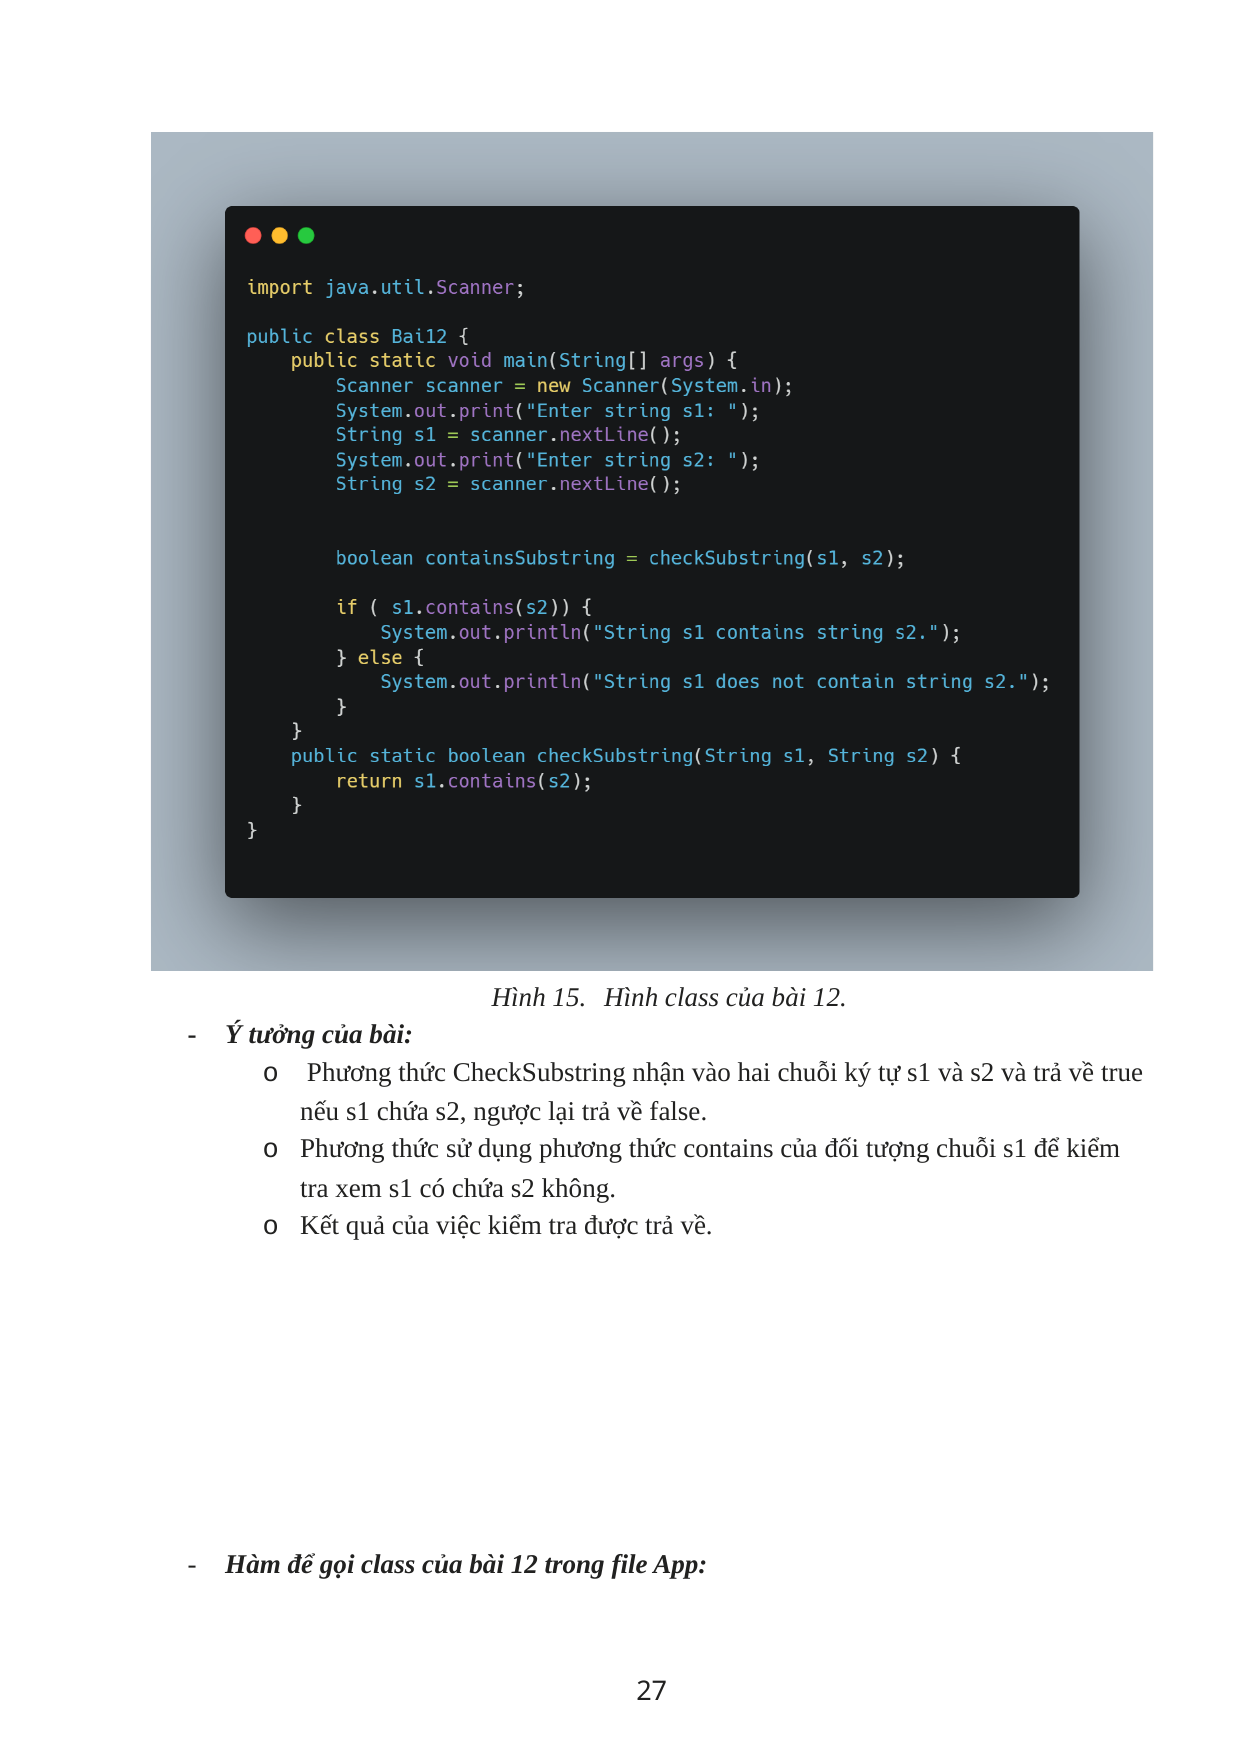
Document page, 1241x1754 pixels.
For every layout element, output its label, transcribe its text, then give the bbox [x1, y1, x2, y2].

text Hình class của bài 12. [187, 981, 1153, 1012]
picture [150, 131, 1154, 971]
list Kết quả của việc kiểm tra được trả về. [262, 1209, 1153, 1243]
list Ý tưởng của bài: [187, 1018, 1153, 1049]
list Phương thức CheckSubstring nhận vào hai chuỗi ký tự s1 và s2 và trả về true nếu s1 chứa s2, ngược lại trả về false. [262, 1056, 1153, 1126]
list Hàm để gọi class của bài 12 trong file App: [187, 1548, 1153, 1579]
list Phương thức sử dụng phương thức contains của đối tượng chuỗi s1 để kiểm tra xem s1 có chứa s2 không. [262, 1133, 1153, 1203]
